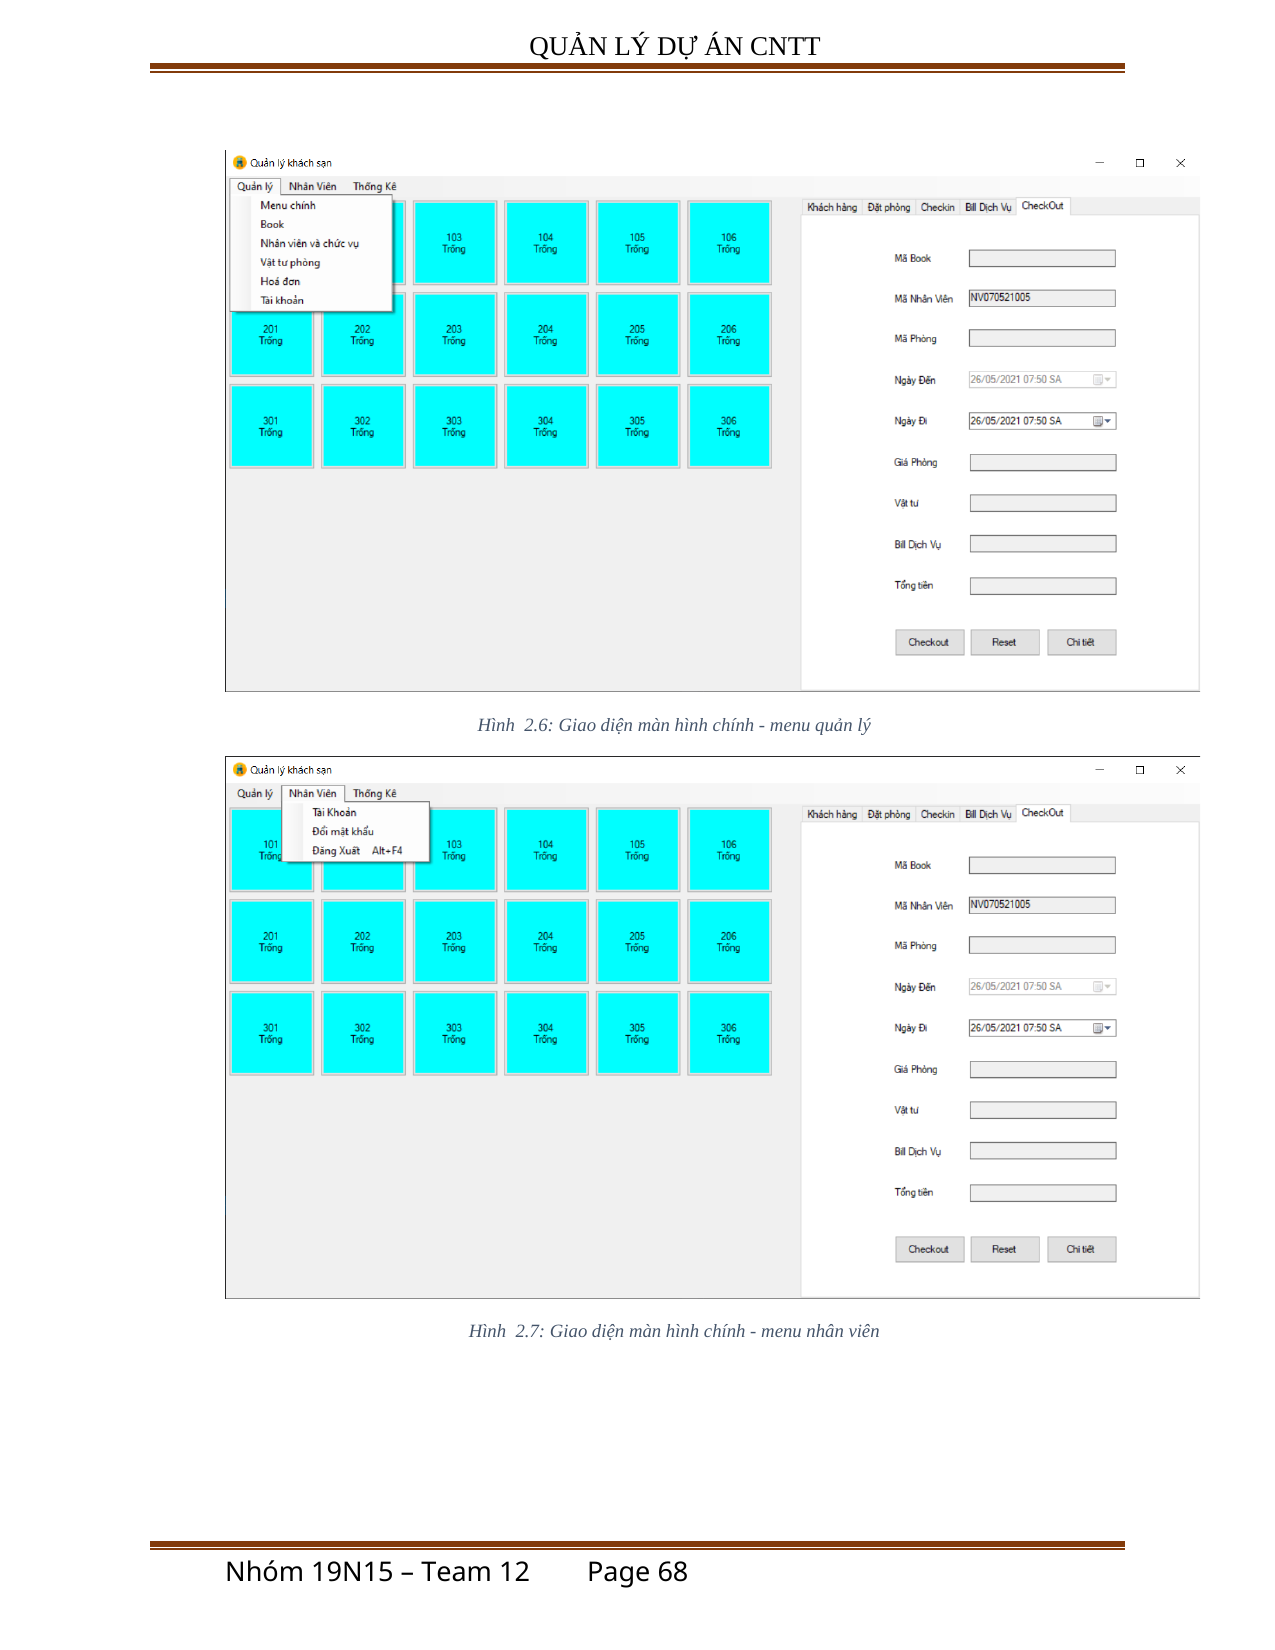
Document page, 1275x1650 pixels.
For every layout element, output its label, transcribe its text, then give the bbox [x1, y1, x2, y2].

picture [225, 756, 1200, 1299]
picture [225, 150, 1200, 692]
text Hình 2.7: Giao diện màn hình chính - menu nhân viên [150, 1320, 1125, 1341]
text Hình 2.6: Giao diện màn hình chính - menu quản lý [150, 714, 1125, 735]
